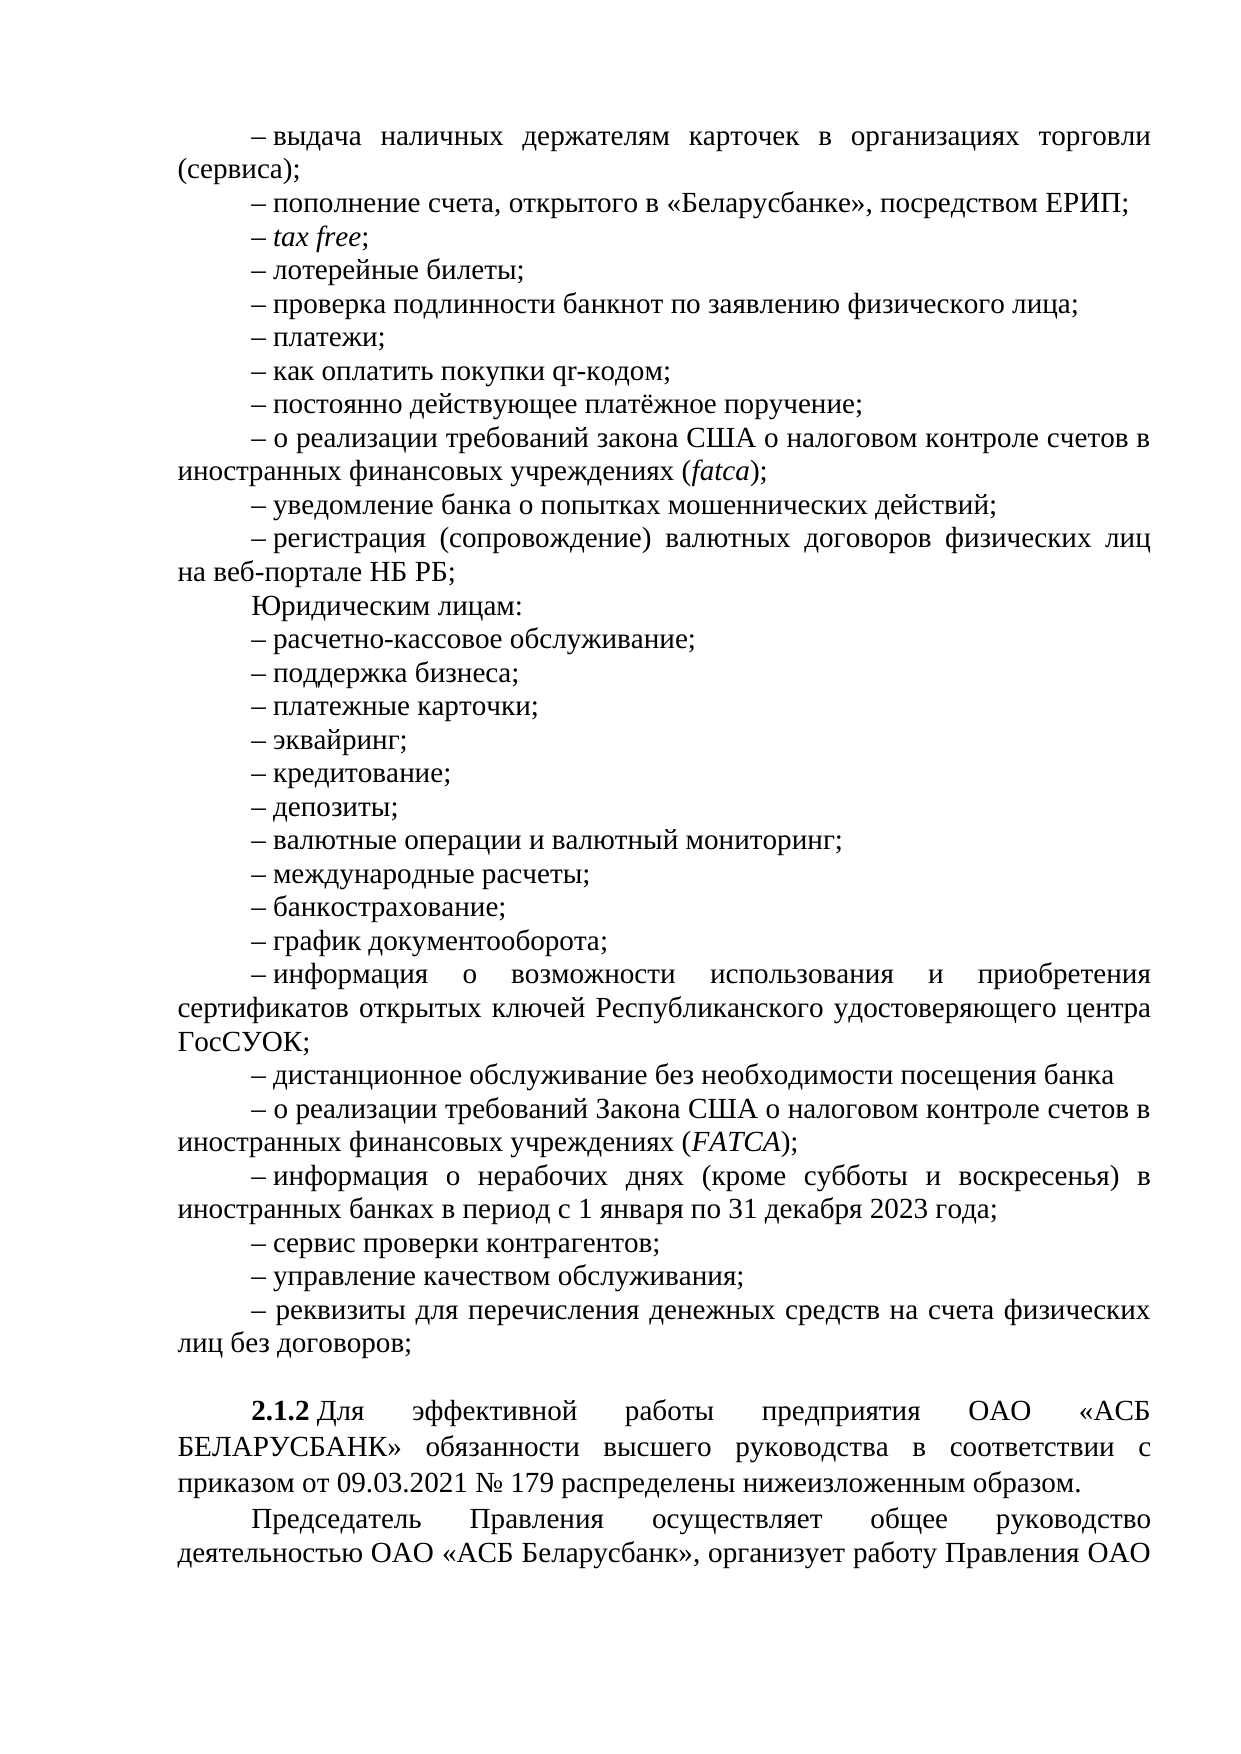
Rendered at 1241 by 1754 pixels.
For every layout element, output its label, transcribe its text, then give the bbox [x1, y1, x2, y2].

text – выдача наличных держателям карточек в организациях торговли (сервиса); [177, 118, 1152, 185]
text – международные расчеты; [177, 856, 1152, 889]
text – дистанционное обслуживание без необходимости посещения банка [177, 1057, 1152, 1091]
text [177, 1501, 1152, 1568]
text – лотерейные билеты; [177, 252, 1152, 286]
text – платежные карточки; [177, 688, 1152, 722]
text – как оплатить покупки qr-кодом; [177, 353, 1152, 386]
list 2.1.2 Для эффективной работы предприятия ОАО «АСБ БЕЛАРУСБАНК» обязанности высшего руководства в соответствии с приказом от 09.03.2021 № 179 распределены нижеизложенным образом. [177, 1393, 1152, 1498]
text – валютные операции и валютный мониторинг; [177, 822, 1152, 856]
text – платежи; [177, 319, 1152, 353]
text – постоянно действующее платёжное поручение; [177, 386, 1152, 420]
text – уведомление банка о попытках мошеннических действий; [177, 487, 1152, 521]
text – о реализации требований закона США о налоговом контроле счетов в иностранных финансовых учреждениях (fatca); [177, 420, 1152, 487]
text – эквайринг; [177, 722, 1152, 755]
text – регистрация (сопровождение) валютных договоров физических лиц на веб-портале НБ РБ; [177, 521, 1152, 588]
text – поддержка бизнеса; [177, 655, 1152, 688]
text – информация о нерабочих днях (кроме субботы и воскресенья) в иностранных банках в период с 1 января по 31 декабря 2023 года; [177, 1158, 1152, 1225]
text – график документооборота; [177, 923, 1152, 957]
text – расчетно-кассовое обслуживание; [177, 621, 1152, 655]
text – tax free; [177, 219, 1152, 252]
text Юридическим лицам: [177, 588, 1152, 621]
text – кредитование; [177, 755, 1152, 789]
text – банкострахование; [177, 889, 1152, 923]
text – проверка подлинности банкнот по заявлению физического лица; [177, 286, 1152, 319]
text – реквизиты для перечисления денежных средств на счета физических лиц без договоров; [177, 1292, 1152, 1359]
text – депозиты; [177, 789, 1152, 822]
text – информация о возможности использования и приобретения сертификатов открытых ключей Республиканского удостоверяющего центра ГосСУОК; [177, 957, 1152, 1057]
text – сервис проверки контрагентов; [177, 1225, 1152, 1258]
text – пополнение счета, открытого в «Беларусбанке», посредством ЕРИП; [177, 185, 1152, 219]
text – о реализации требований Закона США о налоговом контроле счетов в иностранных финансовых учреждениях (FATCA); [177, 1091, 1152, 1158]
text – управление качеством обслуживания; [177, 1258, 1152, 1292]
